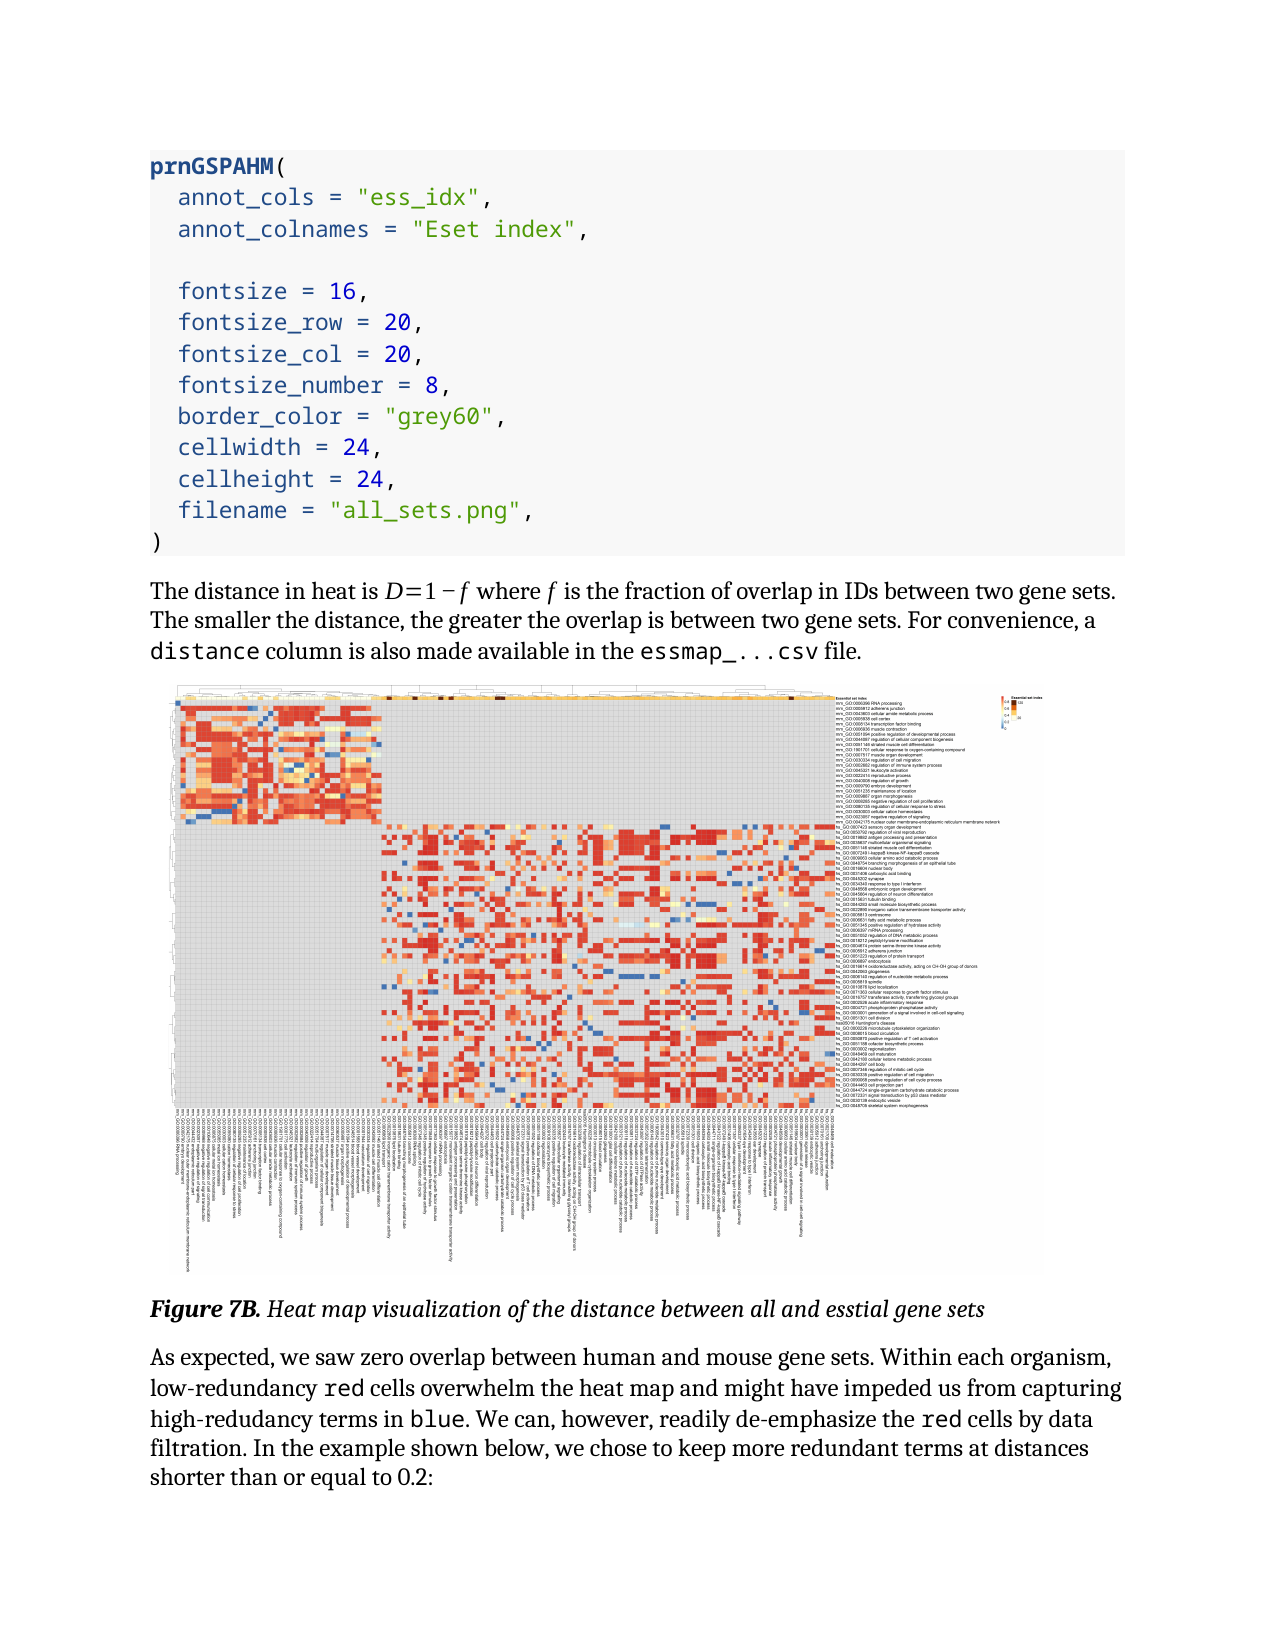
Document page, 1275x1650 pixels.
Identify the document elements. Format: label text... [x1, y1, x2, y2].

text prnGSPAHM( annot_cols = "ess_idx", annot_colnames = "Eset index", fontsize = 16, fontsize_row = 20, fontsize_col = 20, fontsize_number = 8, border_color = "grey60", cellwidth = 24, cellheight = 24, filename = "all_sets.png", ) [150, 150, 1125, 556]
text Figure 7B. Heat map visualization of the distance between all and esstial gene sets [150, 1295, 1125, 1324]
text The distance in heat is where is the fraction of overlap in IDs between two gene sets. The smaller the distance, the greater the overlap is between two gene sets. For convenience, a distance column is also made available in the essmap_...csv file. [150, 577, 1125, 666]
text As expected, we saw zero overlap between human and mouse gene sets. Within each organism, low-redundancy red cells overwhelm the heat map and might have impeded us from capturing high-redudancy terms in blue. We can, however, readily de-emphasize the red cells by data filtration. In the example shown below, we chose to keep more redundant terms at distances shorter than or equal to 0.2: [150, 1343, 1125, 1492]
